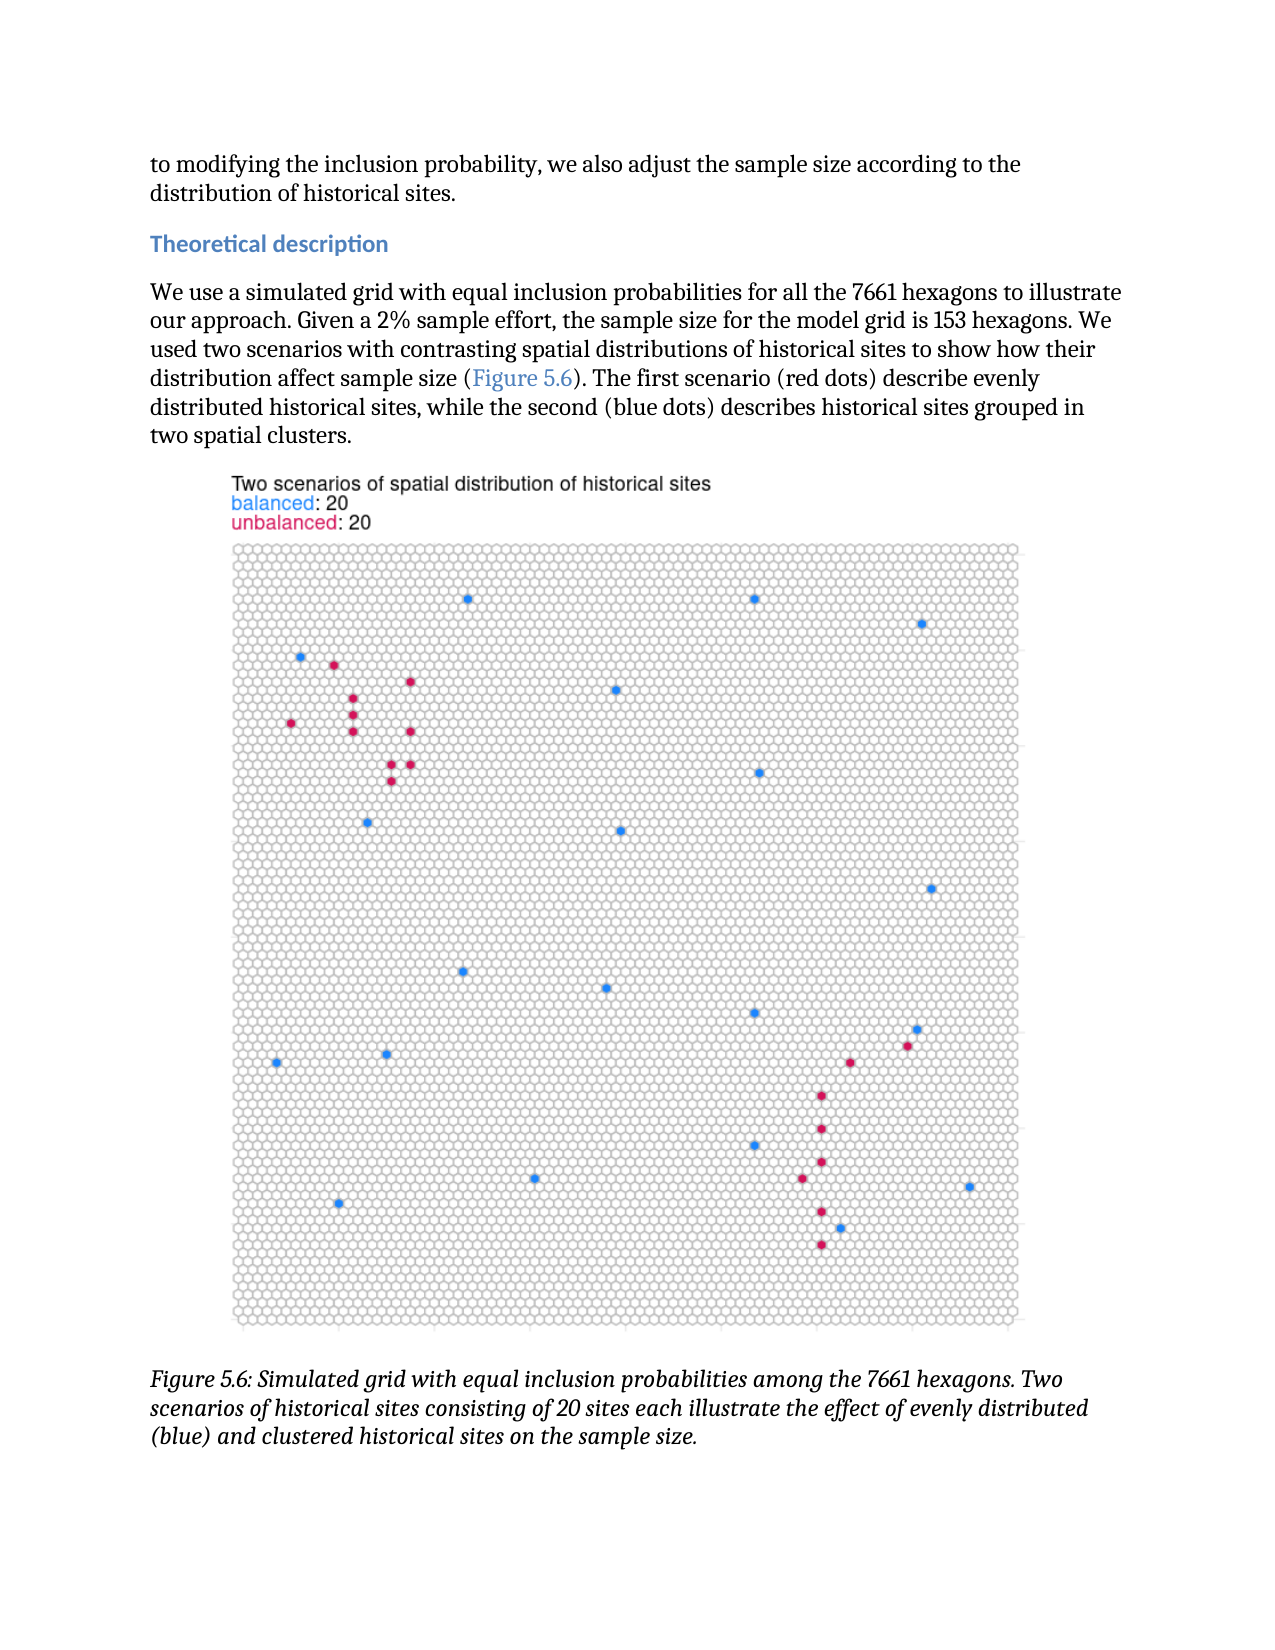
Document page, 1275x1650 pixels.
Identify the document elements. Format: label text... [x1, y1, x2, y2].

picture [188, 468, 1064, 1344]
table_header Figure 5.6: Simulated grid with equal inclusion probabilities among the 7661 hexagons. Two scenarios of historical sites consisting of 20 sites each illustrate the effect of evenly distributed (blue) and clustered historical sites on the sample size. [139, 469, 1114, 1463]
subtitle Theoretical description [150, 228, 1125, 259]
text We use a simulated grid with equal inclusion probabilities for all the 7661 hexagons to illustrate our approach. Given a 2% sample effort, the sample size for the model grid is 153 hexagons. We used two scenarios with contrasting spatial distributions of historical sites to show how their distribution affect sample size (Figure 5.6). The first scenario (red dots) describe evenly distributed historical sites, while the second (blue dots) describes historical sites grouped in two spatial clusters. [150, 278, 1125, 450]
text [150, 150, 1125, 207]
